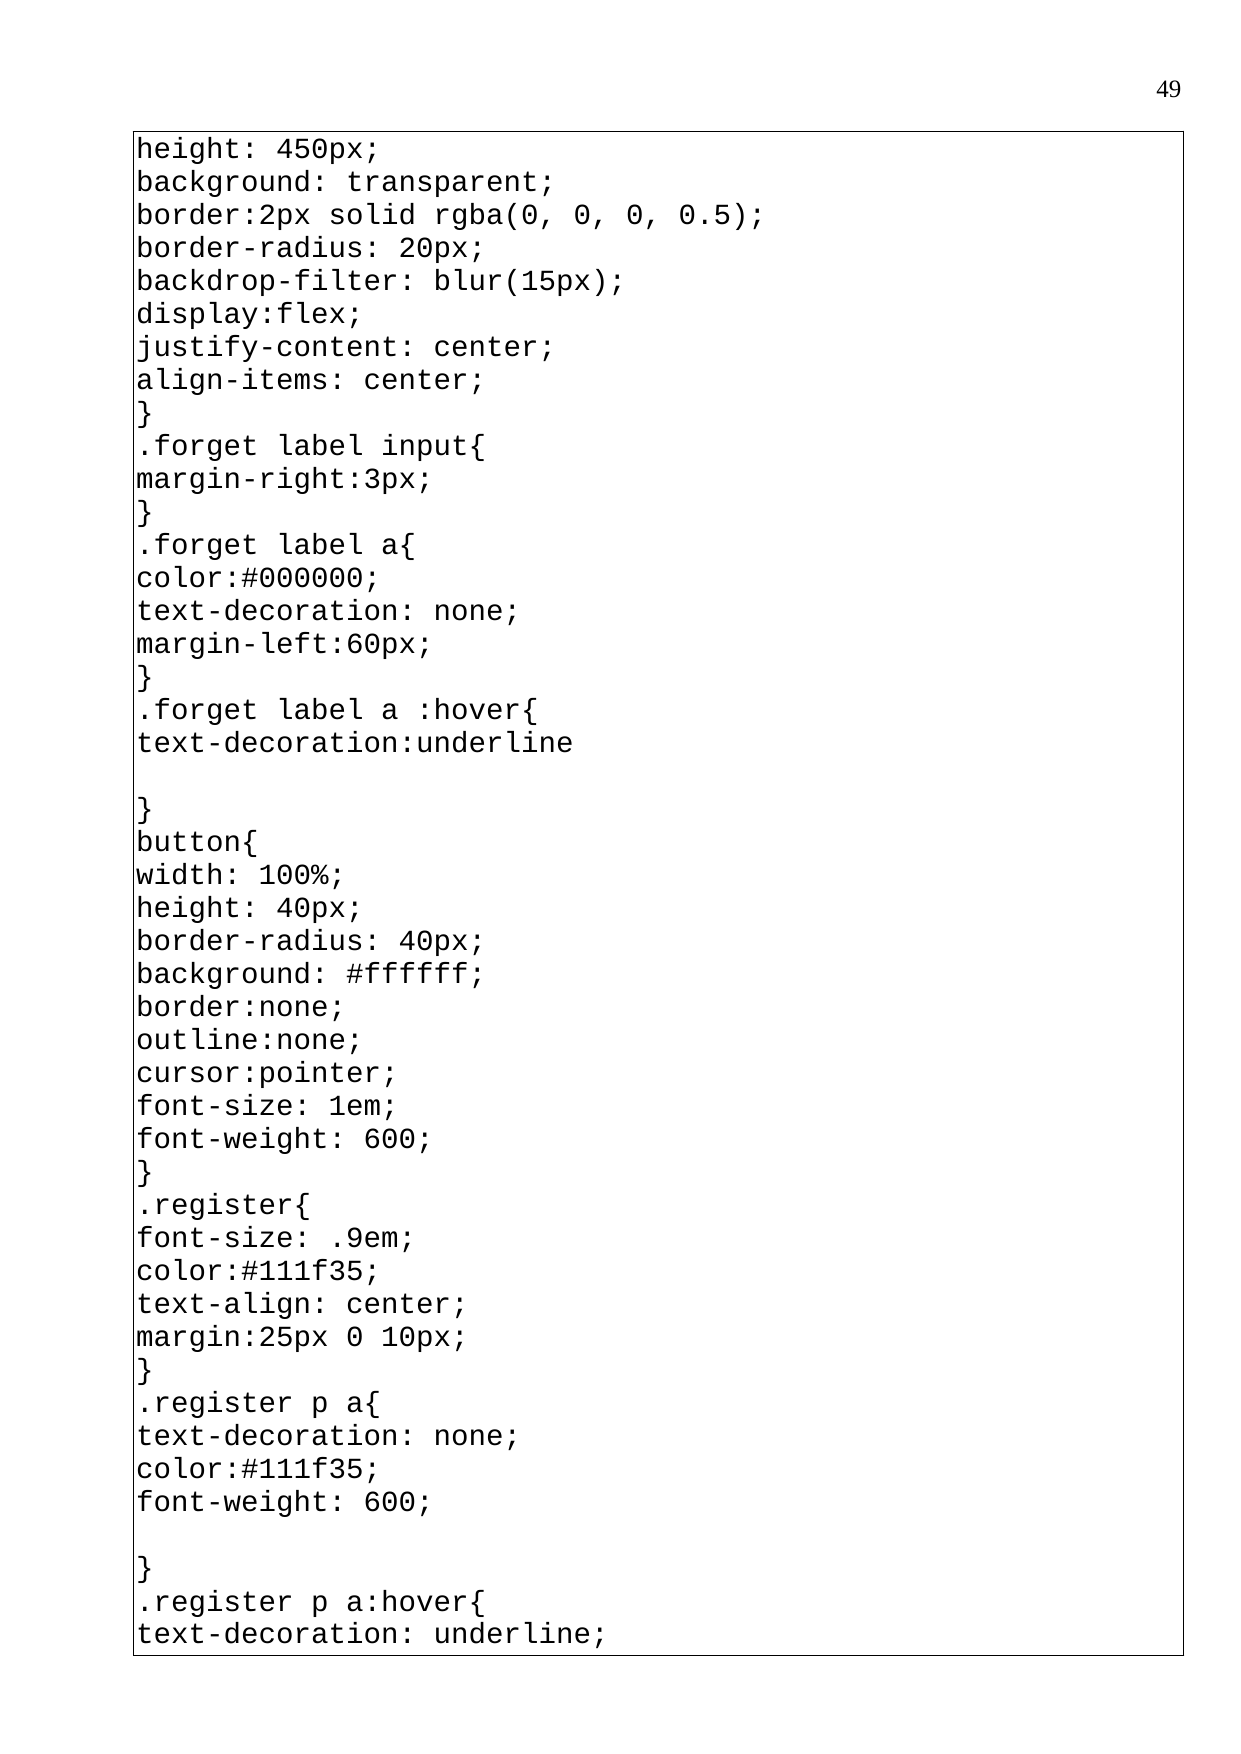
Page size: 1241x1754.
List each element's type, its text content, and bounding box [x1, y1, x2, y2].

text font-size: .9em; [136, 1223, 1181, 1256]
text } [136, 1157, 1181, 1190]
text .register p a:hover{ [136, 1587, 1181, 1617]
text align-items: center; [136, 365, 1181, 398]
text display:flex; [136, 299, 1181, 332]
text font-size: 1em; [136, 1091, 1181, 1124]
text } [136, 794, 1181, 827]
text text-decoration: none; [136, 1422, 1181, 1454]
text background: #ffffff; [136, 959, 1181, 992]
text text-decoration:underline [136, 728, 1181, 761]
text border:2px solid rgba(0, 0, 0, 0.5); [136, 200, 1181, 233]
text } [136, 497, 1181, 530]
text background: transparent; [136, 167, 1181, 200]
text font-weight: 600; [136, 1124, 1181, 1157]
text .register p a{ [136, 1388, 1181, 1422]
text outline:none; [136, 1025, 1181, 1058]
text height: 450px; [134, 132, 1183, 167]
text button{ [136, 827, 1181, 860]
text color:#111f35; [136, 1454, 1181, 1488]
text border-radius: 40px; [136, 926, 1181, 959]
text .forget label a{ [136, 530, 1181, 563]
text } [136, 1356, 1181, 1388]
text color:#111f35; [136, 1256, 1181, 1289]
text margin-right:3px; [136, 464, 1181, 497]
text font-weight: 600; [136, 1488, 1181, 1521]
text backdrop-filter: blur(15px); [136, 266, 1181, 299]
text color:#000000; [136, 563, 1181, 596]
text text-align: center; [136, 1289, 1181, 1322]
text text-decoration: underline; [134, 1617, 1183, 1655]
text width: 100%; [136, 860, 1181, 893]
text border-radius: 20px; [136, 233, 1181, 266]
text cursor:pointer; [136, 1058, 1181, 1091]
text justify-content: center; [136, 332, 1181, 365]
text .register{ [136, 1190, 1181, 1223]
text } [136, 398, 1181, 431]
text border:none; [136, 992, 1181, 1025]
text text-decoration: none; [136, 596, 1181, 629]
text margin:25px 0 10px; [136, 1322, 1181, 1356]
text } [136, 662, 1181, 695]
text .forget label input{ [136, 431, 1181, 464]
text height: 40px; [136, 893, 1181, 926]
text margin-left:60px; [136, 629, 1181, 662]
text } [136, 1554, 1181, 1587]
text .forget label a :hover{ [136, 695, 1181, 728]
